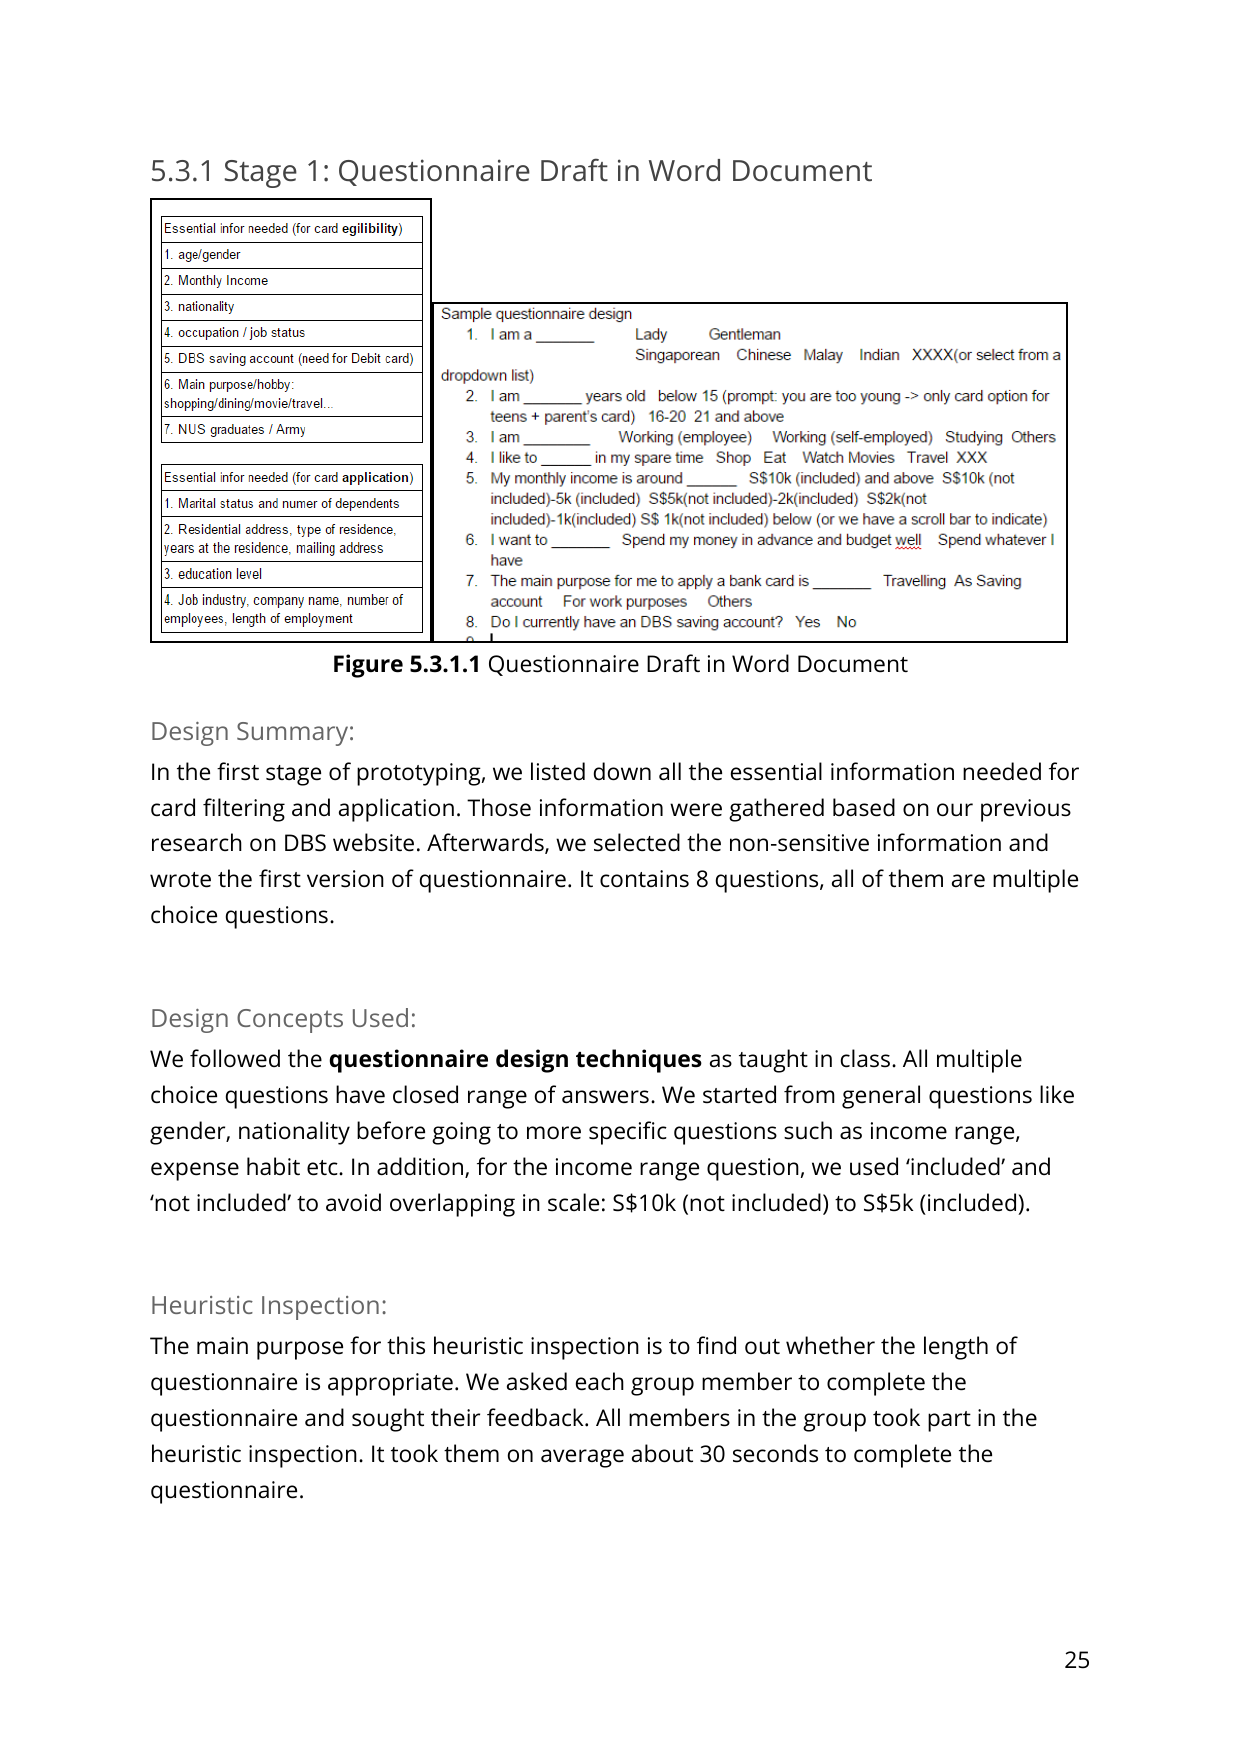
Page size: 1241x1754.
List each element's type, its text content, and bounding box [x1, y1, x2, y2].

subtitle Design Summary: [150, 713, 1090, 747]
text Figure 5.3.1.1 Questionnaire Draft in Word Document [150, 648, 1090, 679]
picture [434, 304, 1066, 641]
text The main purpose for this heuristic inspection is to find out whether the length of questionnaire is appropriate. We asked each group member to complete the questionnaire and sought their feedback. All members in the group took part in the heuristic inspection. It took them on average about 30 seconds to complete the questionnaire. [150, 1330, 1090, 1505]
text In the first stage of prototyping, we listed down all the essential information needed for card filtering and application. Those information were gathered based on our previous research on DBS website. Afterwards, we selected the non-sensitive information and wrote the first version of questionnaire. It contains 8 questions, all of them are multiple choice questions. [150, 756, 1090, 931]
text We followed the questionnaire design techniques as taught in class. All multiple choice questions have closed range of answers. We started from general questions like gender, nationality before going to more specific questions such as income range, expense habit etc. In addition, for the income range question, we used ‘included’ and ‘not included’ to avoid overlapping in scale: S$10k (not included) to S$5k (included). [150, 1043, 1090, 1218]
subtitle Design Concepts Used: [150, 1000, 1090, 1034]
subtitle 5.3.1 Stage 1: Questionnaire Draft in Word Document [150, 150, 1090, 190]
picture [152, 200, 430, 641]
subtitle Heuristic Inspection: [150, 1287, 1090, 1322]
